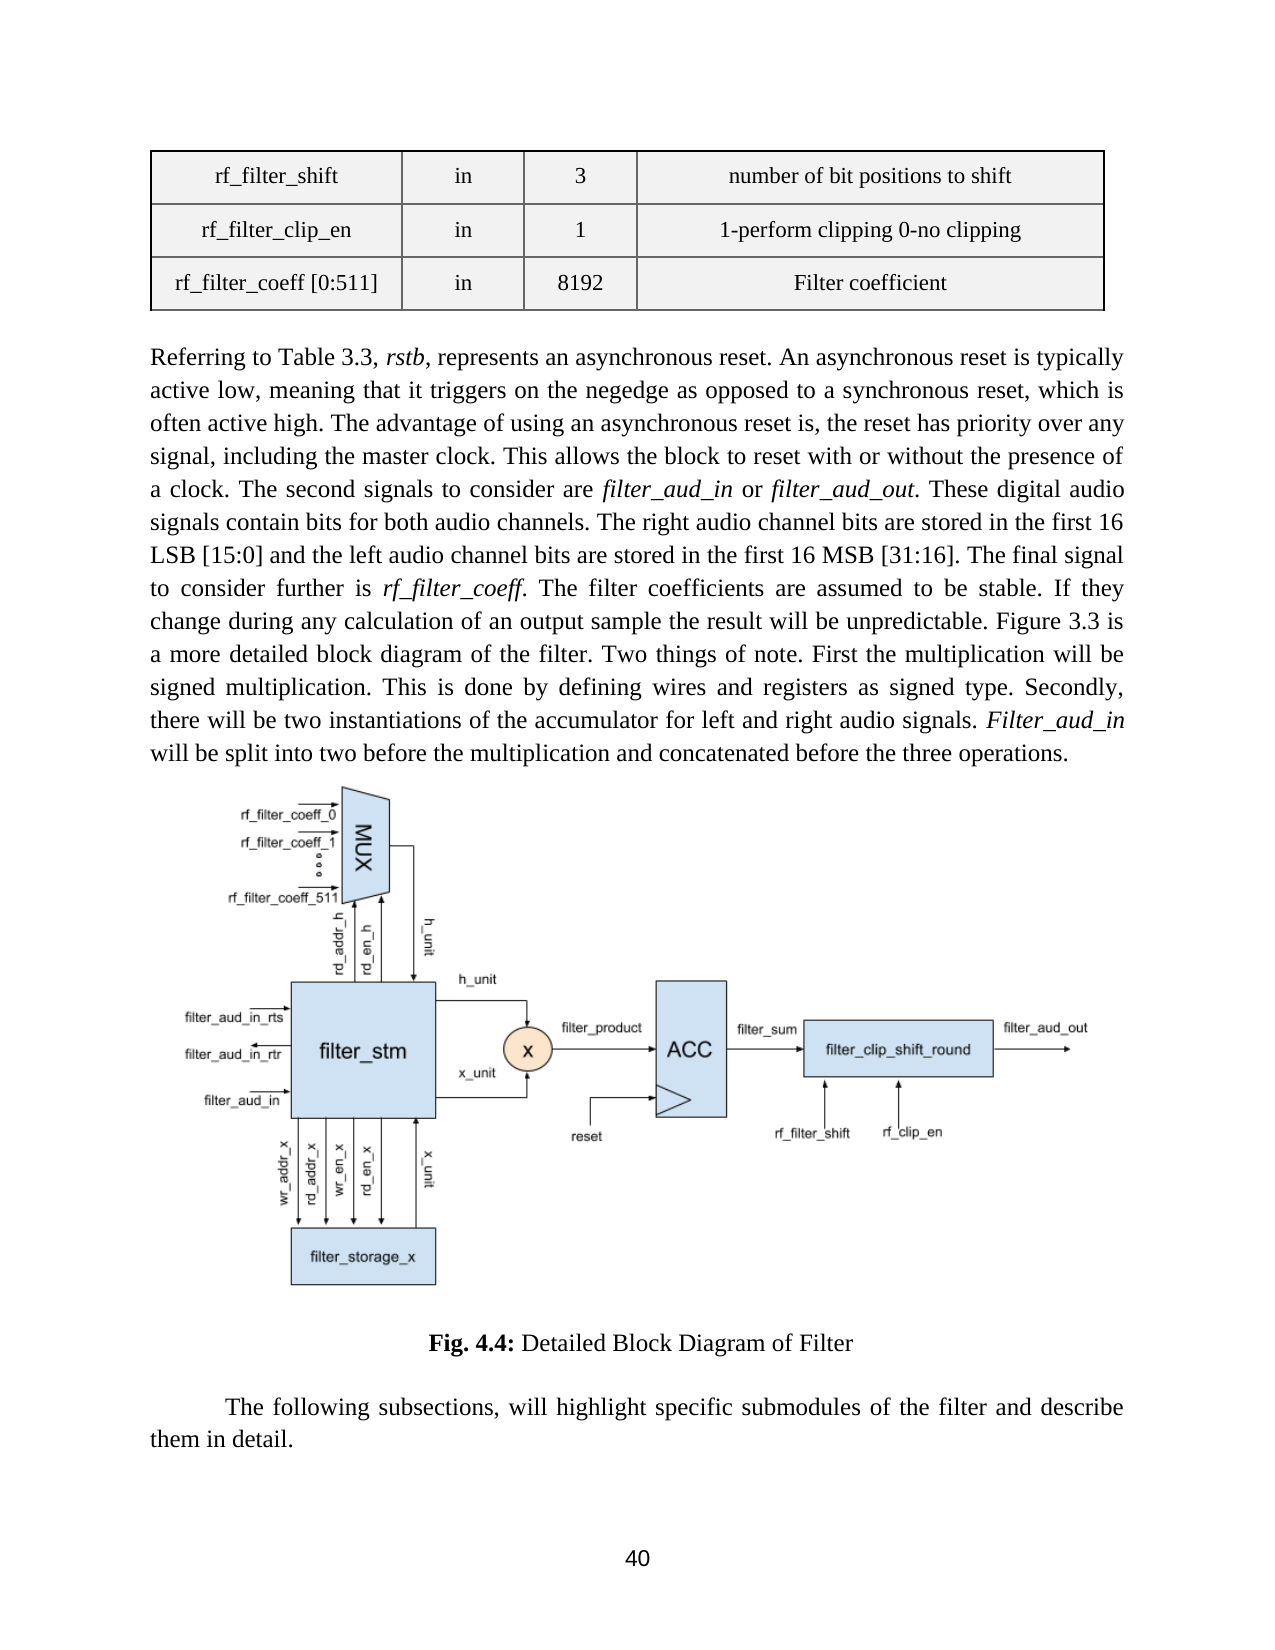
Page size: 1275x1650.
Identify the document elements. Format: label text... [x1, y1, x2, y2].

table_cell in [403, 152, 523, 203]
text Fig. 4.4: Detailed Block Diagram of Filter [150, 1328, 1125, 1357]
table_cell 1-perform clipping 0-no clipping [638, 205, 1103, 256]
table_cell Filter coefficient [638, 258, 1103, 309]
table_cell in [403, 205, 523, 256]
table_cell 1 [525, 205, 636, 256]
text The following subsections, will highlight specific submodules of the filter and describe them in detail. [150, 1392, 1125, 1453]
table_cell rf_filter_shift [152, 152, 401, 203]
table_cell 3 [525, 152, 636, 203]
table_cell rf_filter_clip_en [152, 205, 401, 256]
picture [150, 771, 1134, 1325]
table_cell rf_filter_coeff [0:511] [152, 258, 401, 309]
table_cell in [403, 258, 523, 309]
table_cell 8192 [525, 258, 636, 309]
text Referring to Table 3.3, rstb, represents an asynchronous reset. An asynchronous reset is typically active low, meaning that it triggers on the negedge as opposed to a synchronous reset, which is often active high. The advantage of using an asynchronous reset is, the reset has priority over any signal, including the master clock. This allows the block to reset with or without the presence of a clock. The second signals to consider are filter_aud_in or filter_aud_out. These digital audio signals contain bits for both audio channels. The right audio channel bits are stored in the first 16 LSB [15:0] and the left audio channel bits are stored in the first 16 MSB [31:16]. The final signal to consider further is rf_filter_coeff. The filter coefficients are assumed to be stable. If they change during any calculation of an output sample the result will be unpredictable. Figure 3.3 is a more detailed block diagram of the filter. Two things of note. First the multiplication will be signed multiplication. This is done by defining wires and registers as signed type. Secondly, there will be two instantiations of the accumulator for left and right audio signals. Filter_aud_in will be split into two before the multiplication and concatenated before the three operations. [150, 342, 1125, 767]
table_cell number of bit positions to shift [638, 152, 1103, 203]
